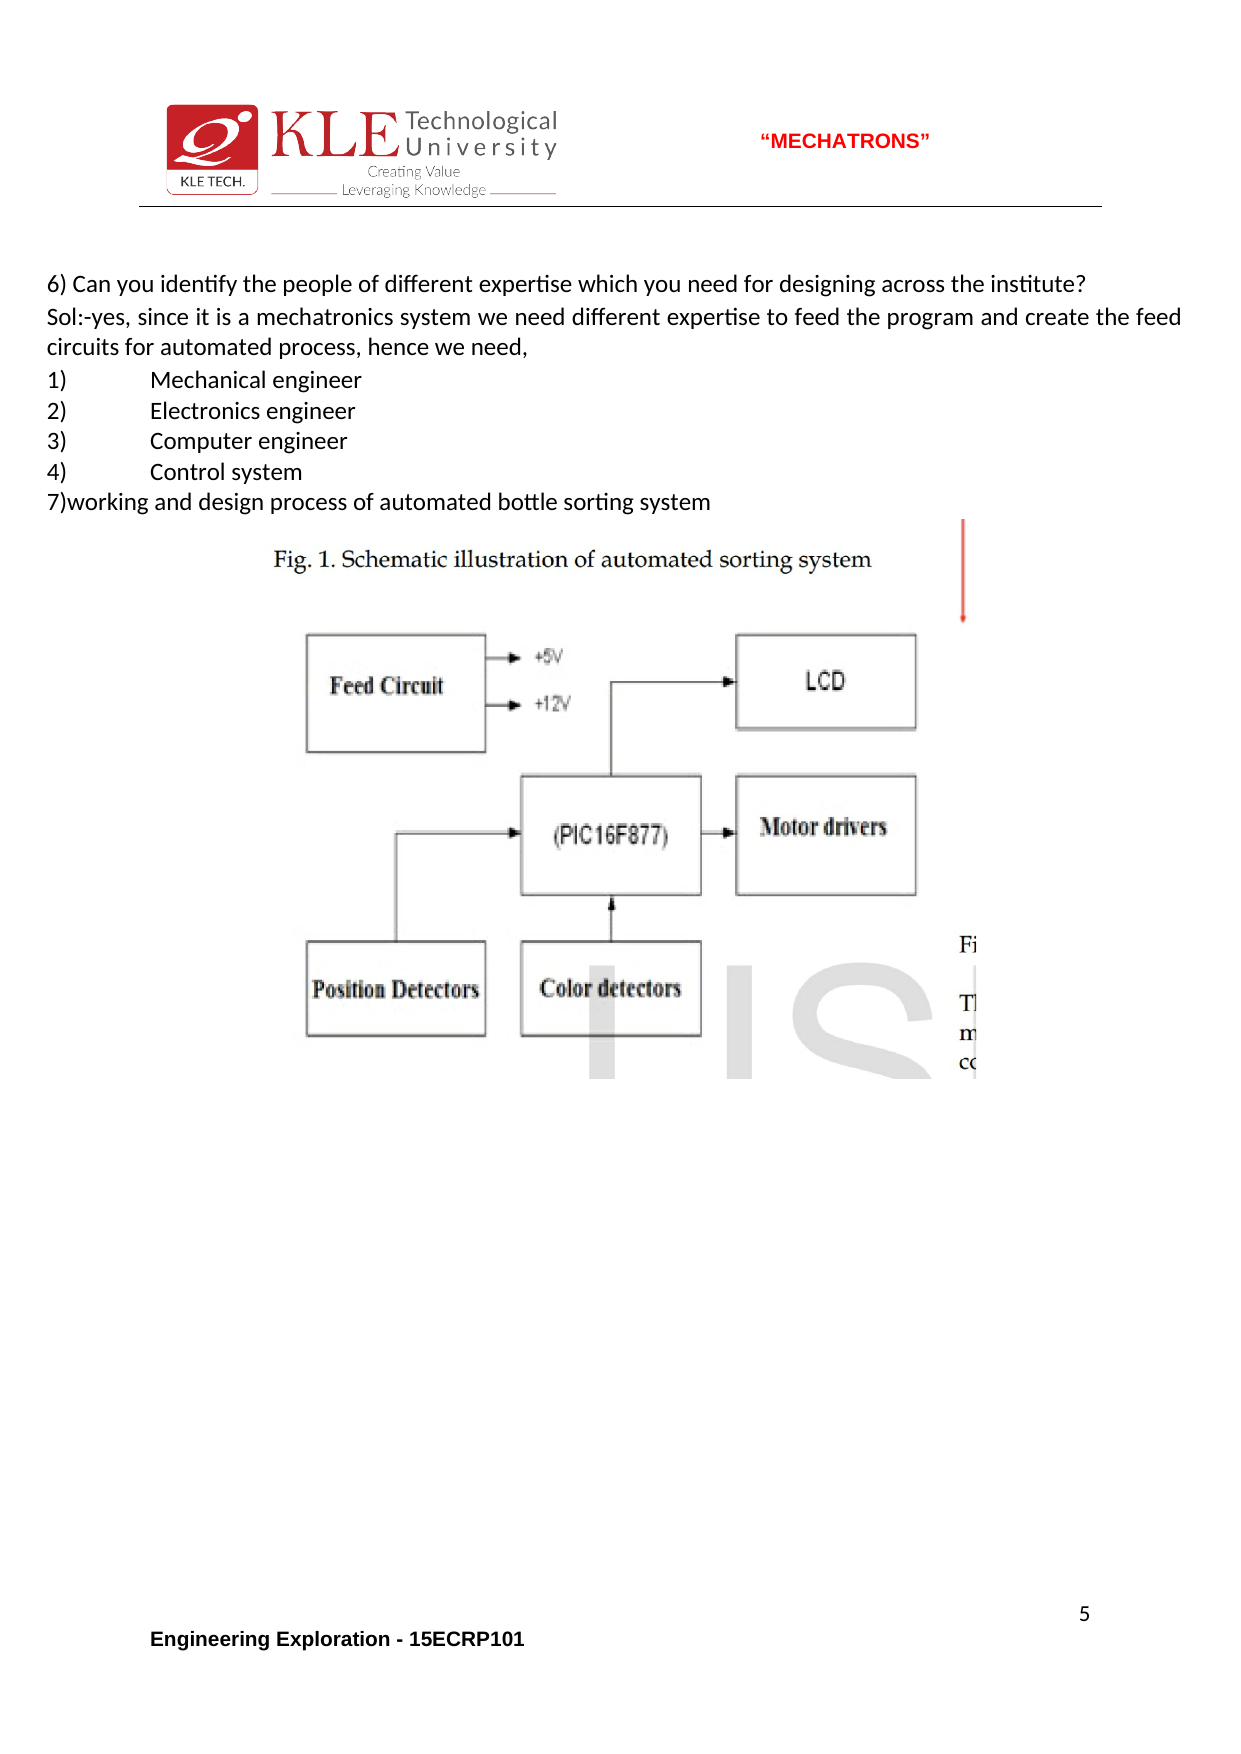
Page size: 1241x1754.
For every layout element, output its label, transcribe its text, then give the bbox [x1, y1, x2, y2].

text 6) Can you identify the people of different expertise which you need for designing across the institute? [47, 268, 1184, 299]
list Control system [47, 456, 1184, 486]
list Computer engineer [47, 425, 1184, 456]
picture [253, 519, 977, 1079]
picture [166, 100, 561, 199]
list Electronics engineer [47, 395, 1184, 425]
text Sol:-yes, since it is a mechatronics system we need different expertise to feed the program and create the feed circuits for automated process, hence we need, [47, 301, 1184, 362]
list Mechanical engineer [47, 364, 1184, 395]
text 7)working and design process of automated bottle sorting system [47, 486, 1184, 517]
